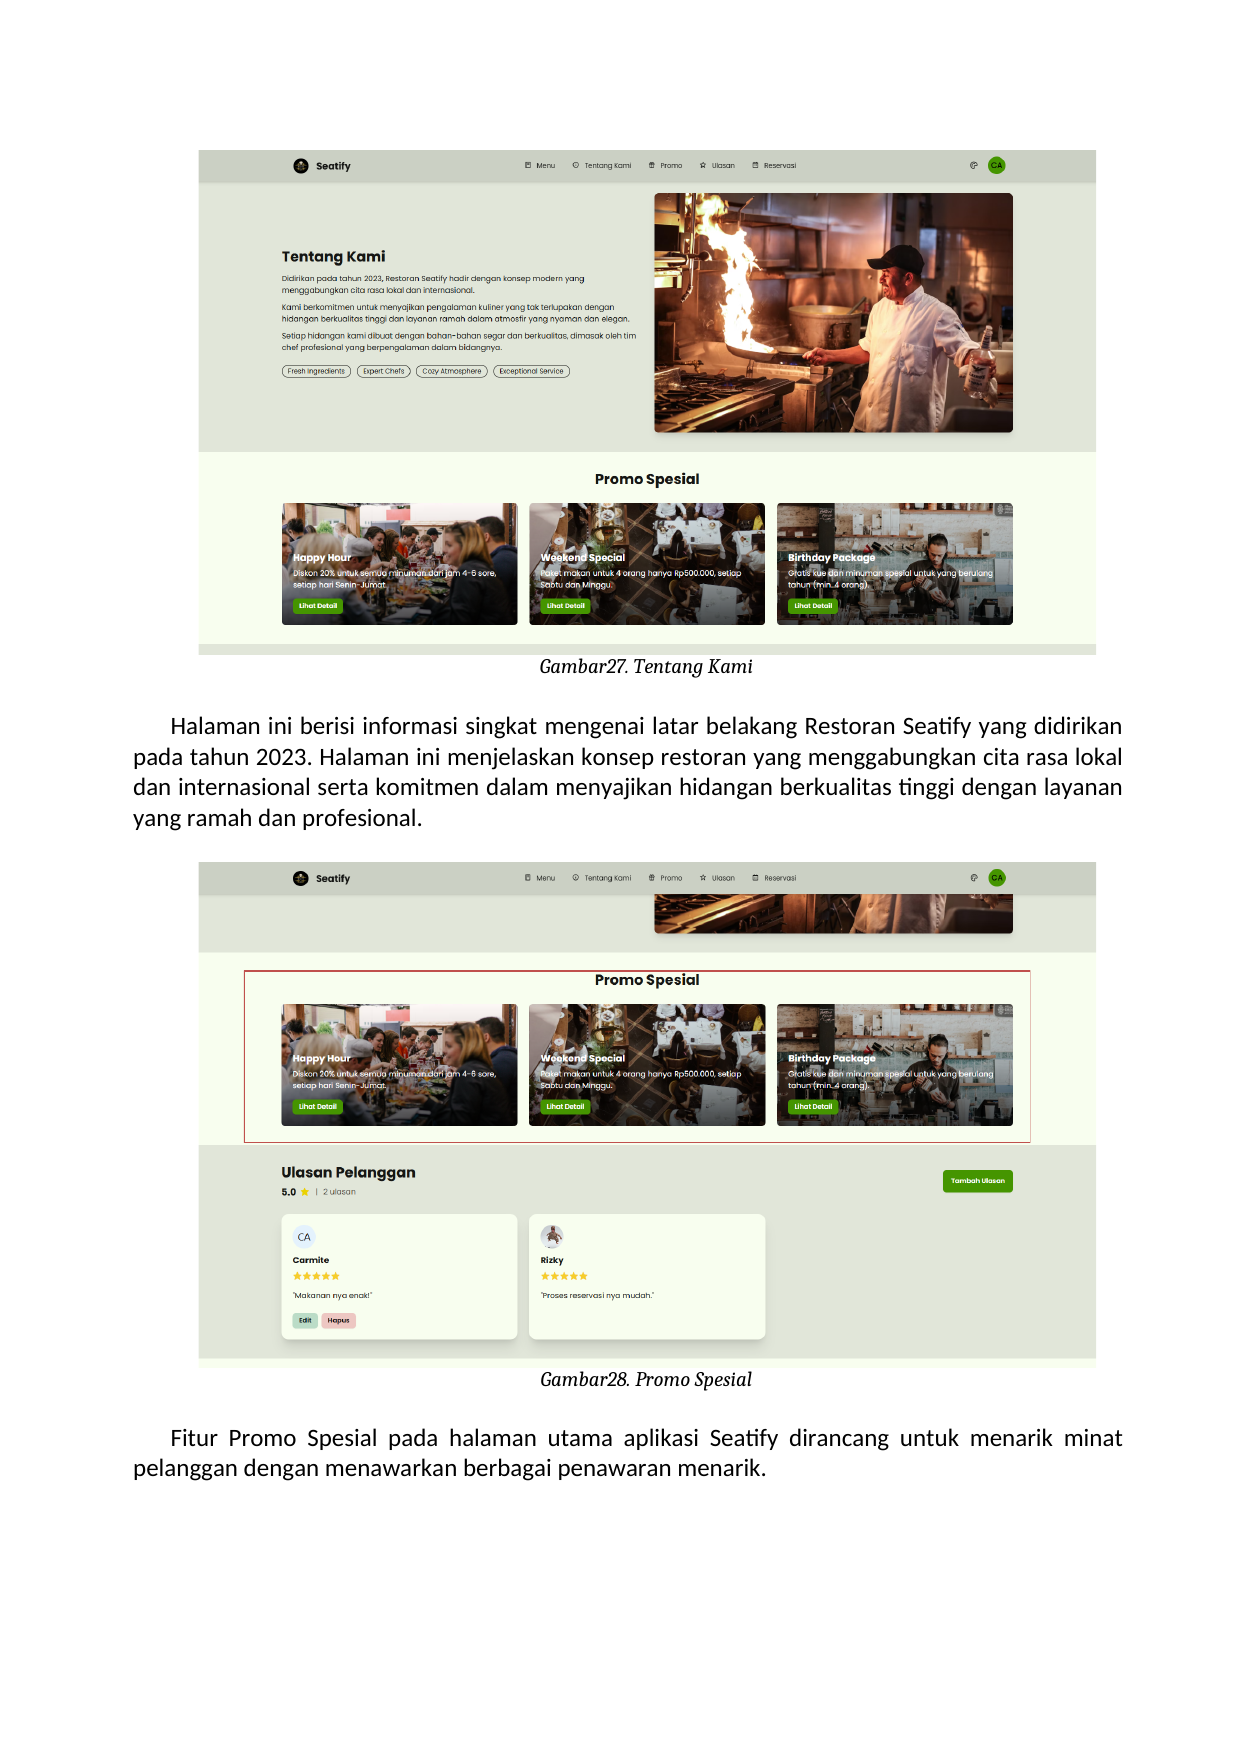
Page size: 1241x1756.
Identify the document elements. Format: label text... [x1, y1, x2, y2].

text Fitur Promo Spesial pada halaman utama aplikasi Seatify dirancang untuk menarik minat pelanggan dengan menawarkan berbagai penawaran menarik. [133, 1422, 1124, 1483]
picture [198, 150, 1097, 655]
picture [198, 862, 1097, 1368]
subtitle Gambar27. Tentang Kami [170, 655, 1124, 679]
subtitle Gambar28. Promo Spesial [170, 1368, 1124, 1392]
text Halaman ini berisi informasi singkat mengenai latar belakang Restoran Seatify yang didirikan pada tahun 2023. Halaman ini menjelaskan konsep restoran yang menggabungkan cita rasa lokal dan internasional serta komitmen dalam menyajikan hidangan berkualitas tinggi dengan layanan yang ramah dan profesional. [133, 710, 1124, 832]
